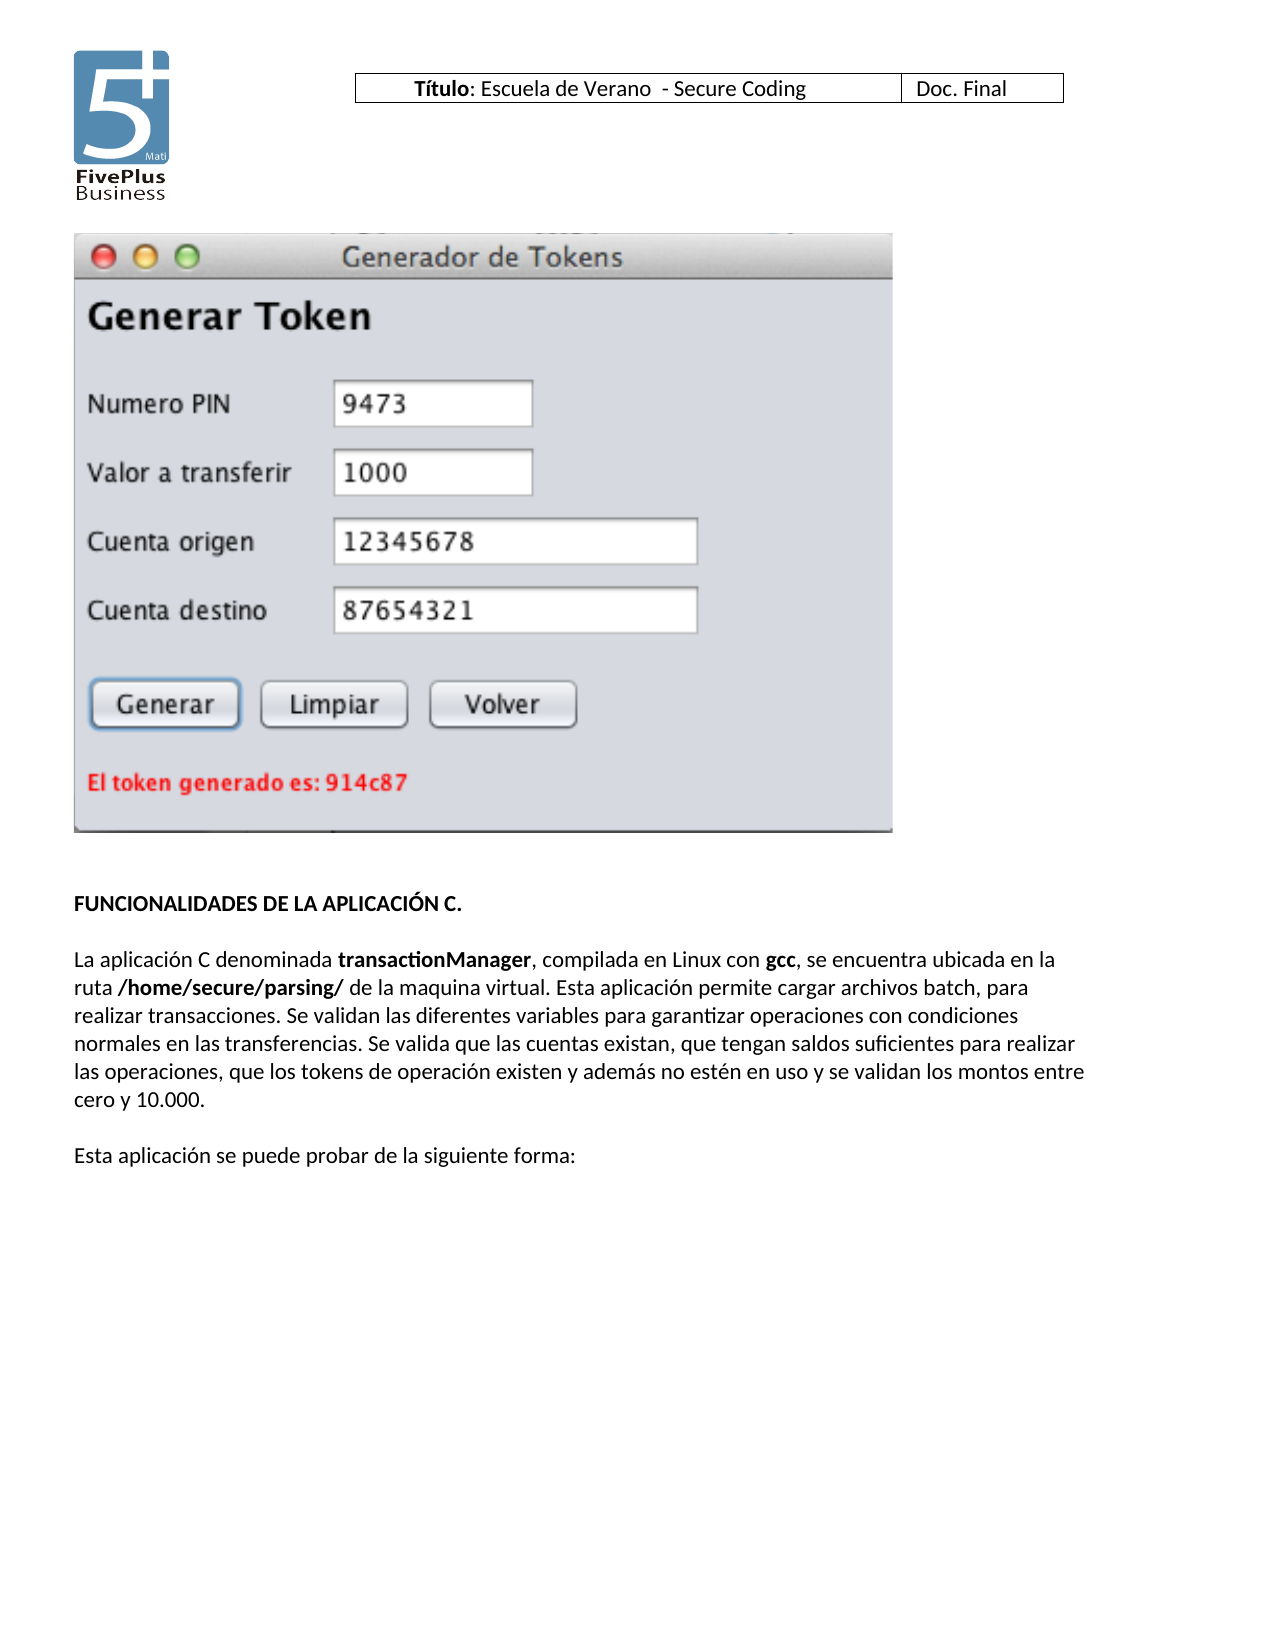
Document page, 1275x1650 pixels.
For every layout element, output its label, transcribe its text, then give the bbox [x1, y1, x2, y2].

text Esta aplicación se puede probar de la siguiente forma: [74, 1141, 1098, 1169]
picture [73, 233, 893, 833]
text La aplicación C denominada transactionManager, compilada en Linux con gcc, se encuentra ubicada en la ruta /home/secure/parsing/ de la maquina virtual. Esta aplicación permite cargar archivos batch, para realizar transacciones. Se validan las diferentes variables para garantizar operaciones con condiciones normales en las transferencias. Se valida que las cuentas existan, que tengan saldos suficientes para realizar las operaciones, que los tokens de operación existen y además no estén en uso y se validan los montos entre cero y 10.000. [74, 945, 1098, 1113]
picture [73, 44, 173, 205]
text FUNCIONALIDADES DE LA APLICACIÓN C. [74, 889, 1098, 917]
